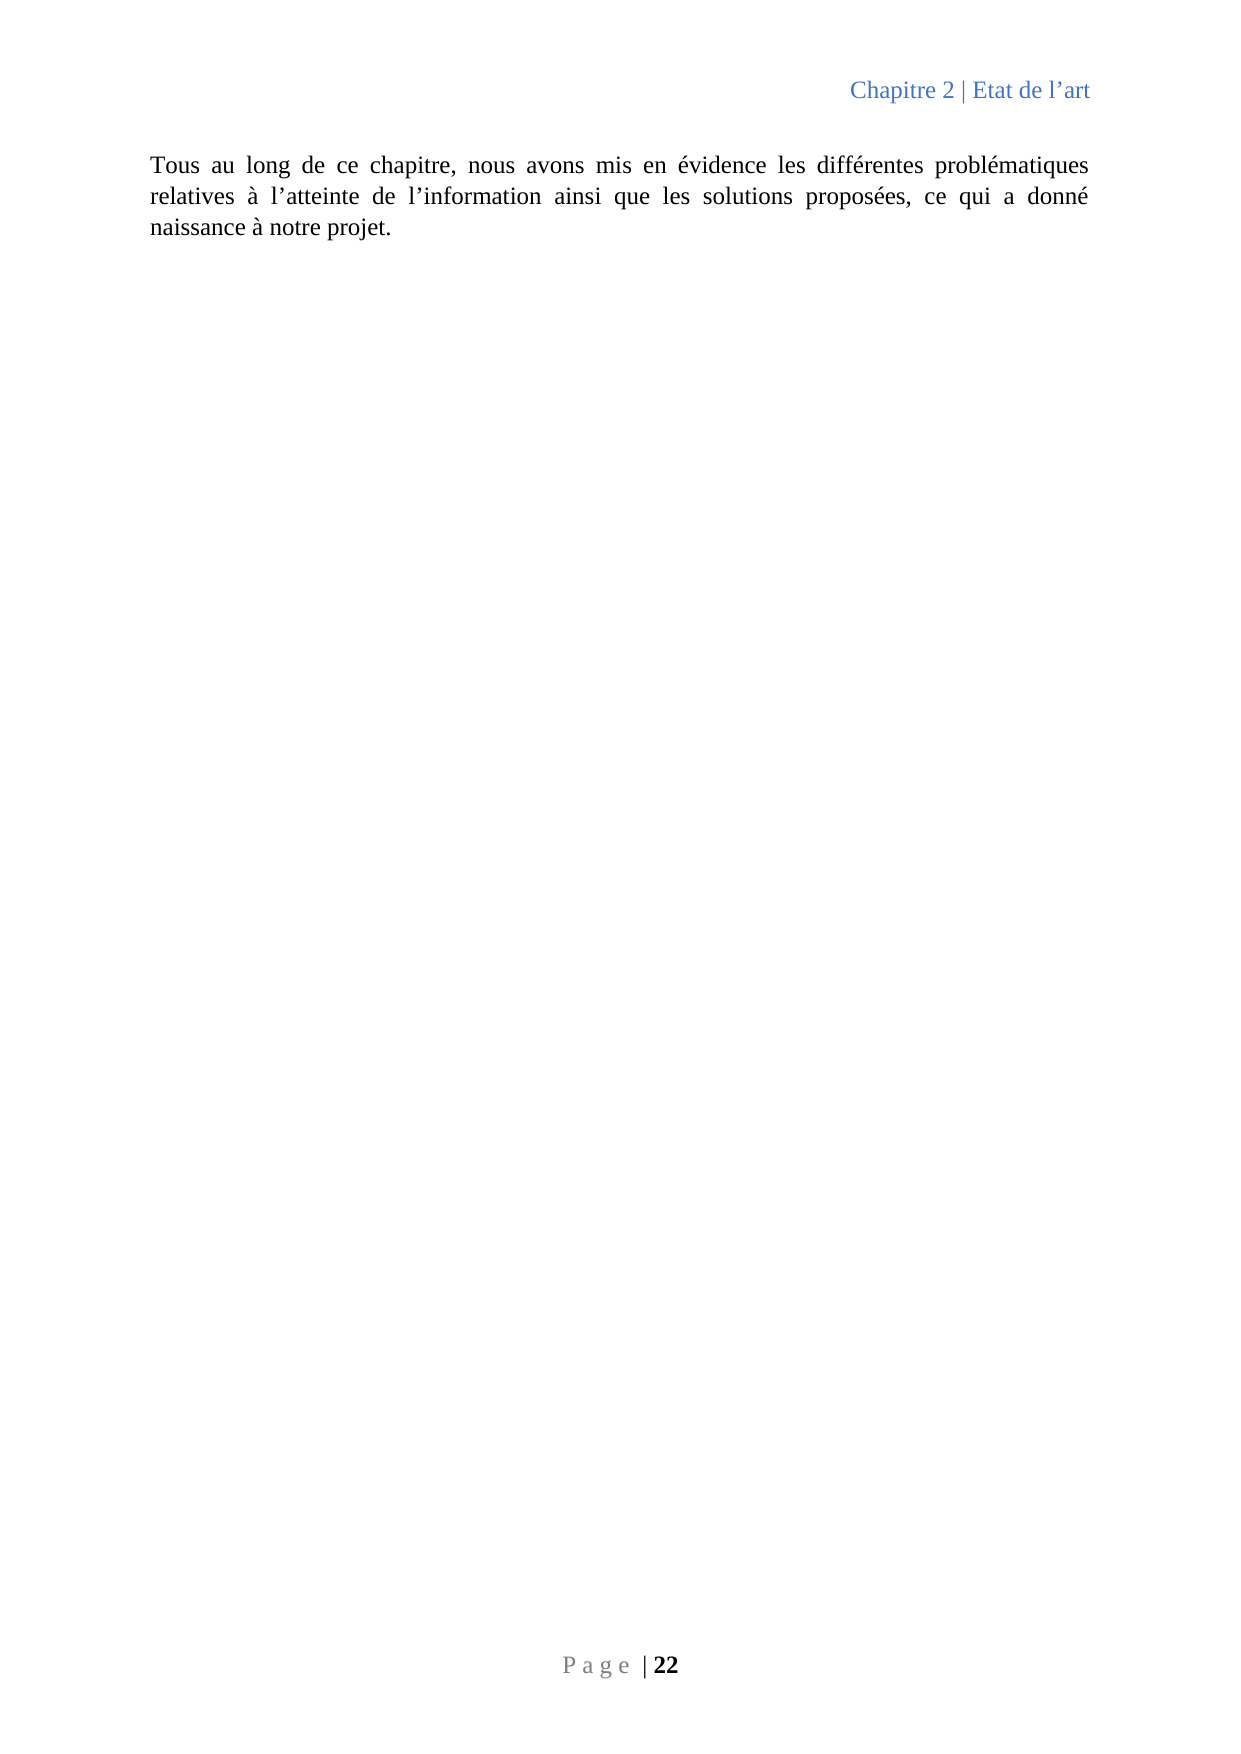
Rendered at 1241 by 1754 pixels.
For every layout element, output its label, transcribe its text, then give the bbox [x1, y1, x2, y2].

text Tous au long de ce chapitre, nous avons mis en évidence les différentes problématiques relatives à l’atteinte de l’information ainsi que les solutions proposées, ce qui a donné naissance à notre projet. [150, 150, 1090, 241]
